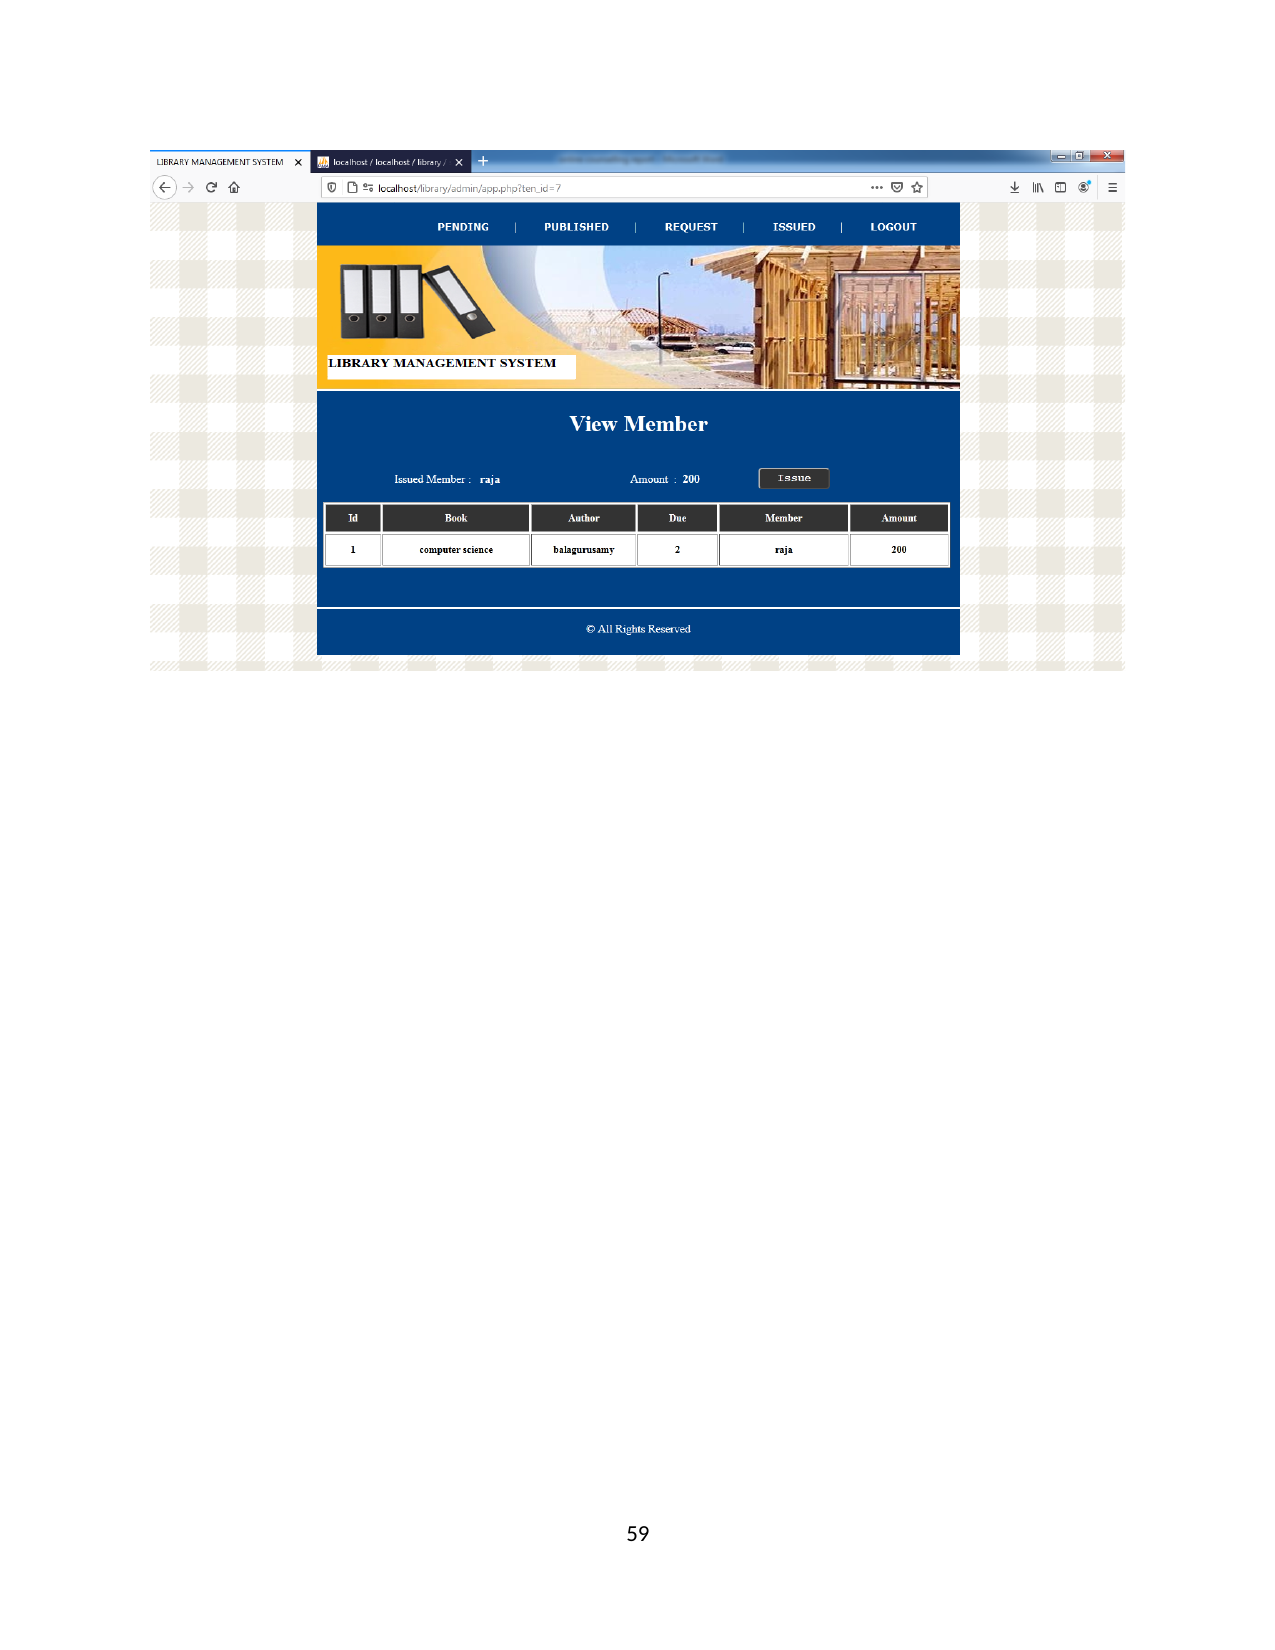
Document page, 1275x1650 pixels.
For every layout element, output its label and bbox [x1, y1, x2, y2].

picture [150, 150, 1125, 671]
